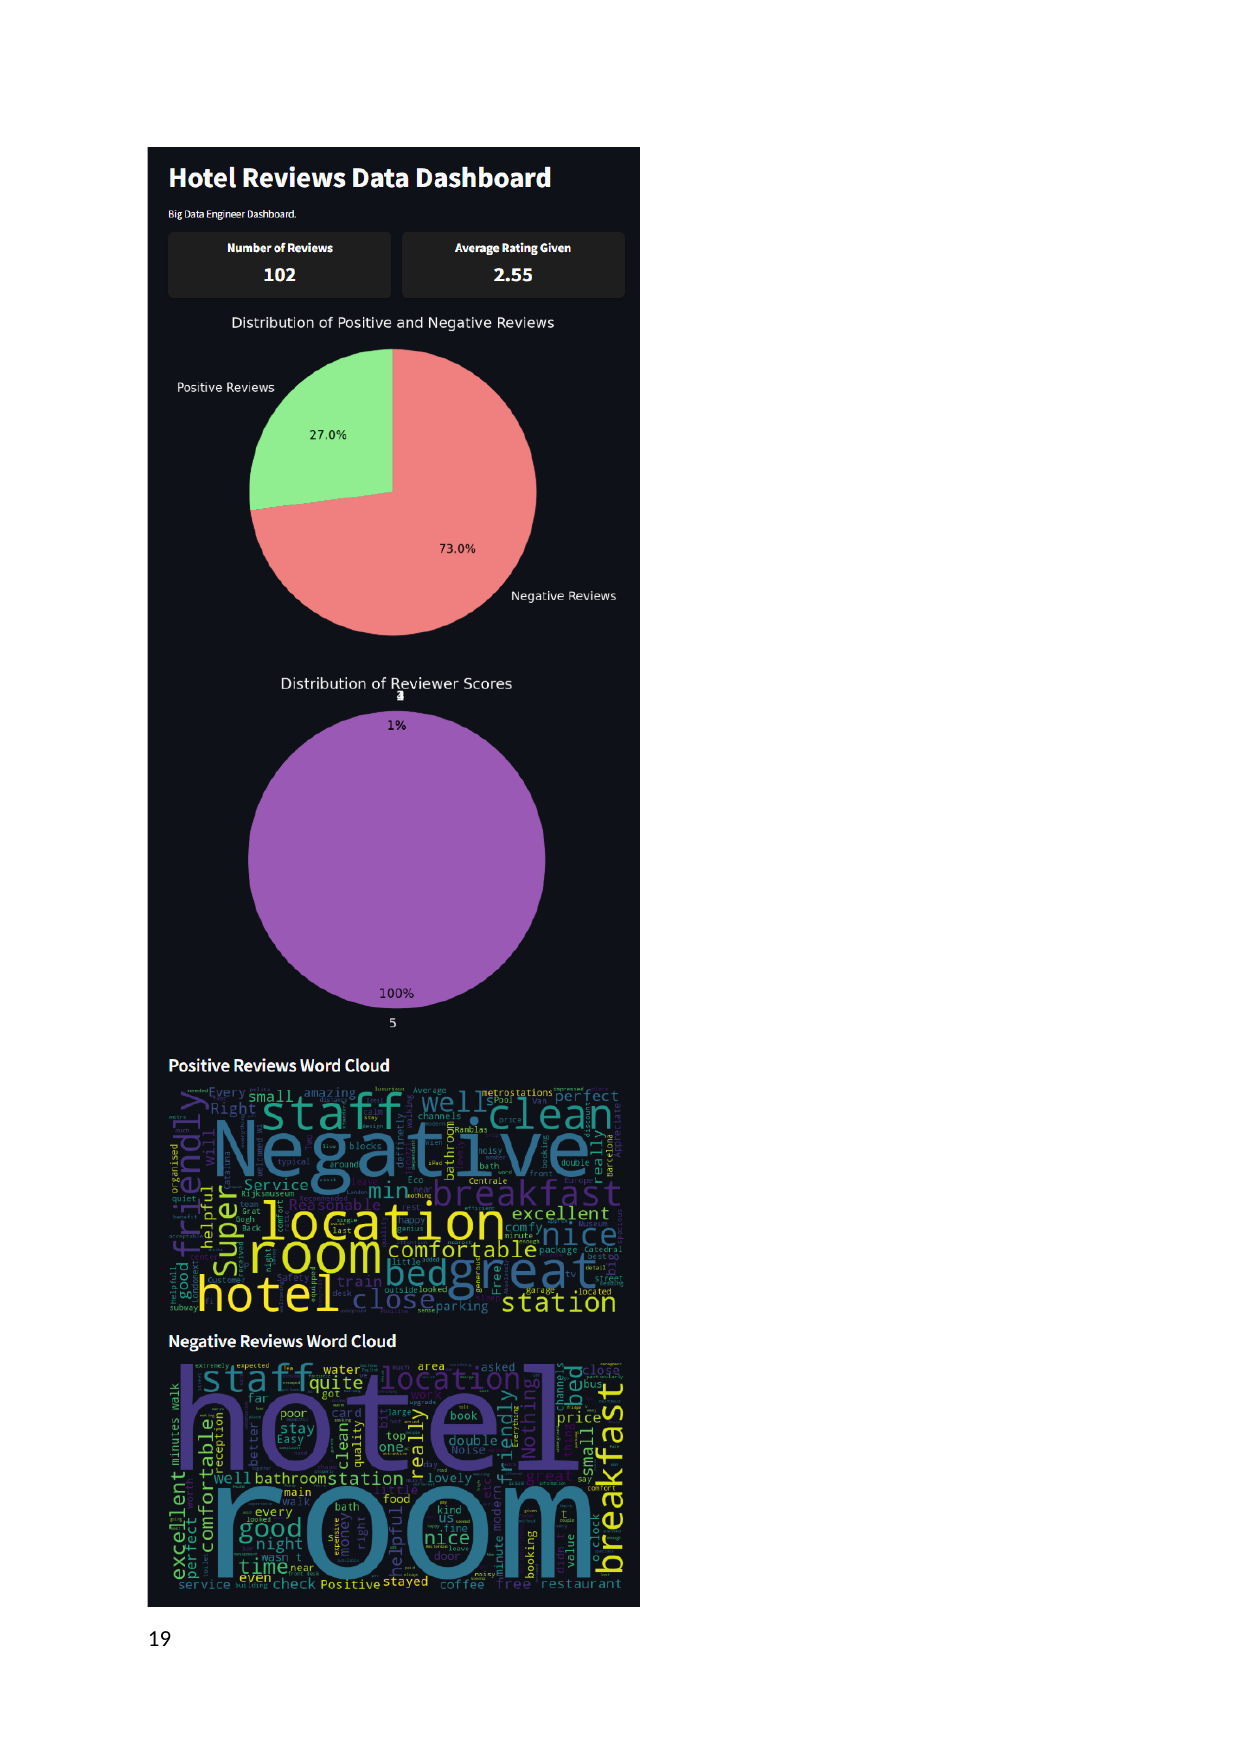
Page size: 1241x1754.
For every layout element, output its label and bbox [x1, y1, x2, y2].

picture [147, 147, 640, 1607]
